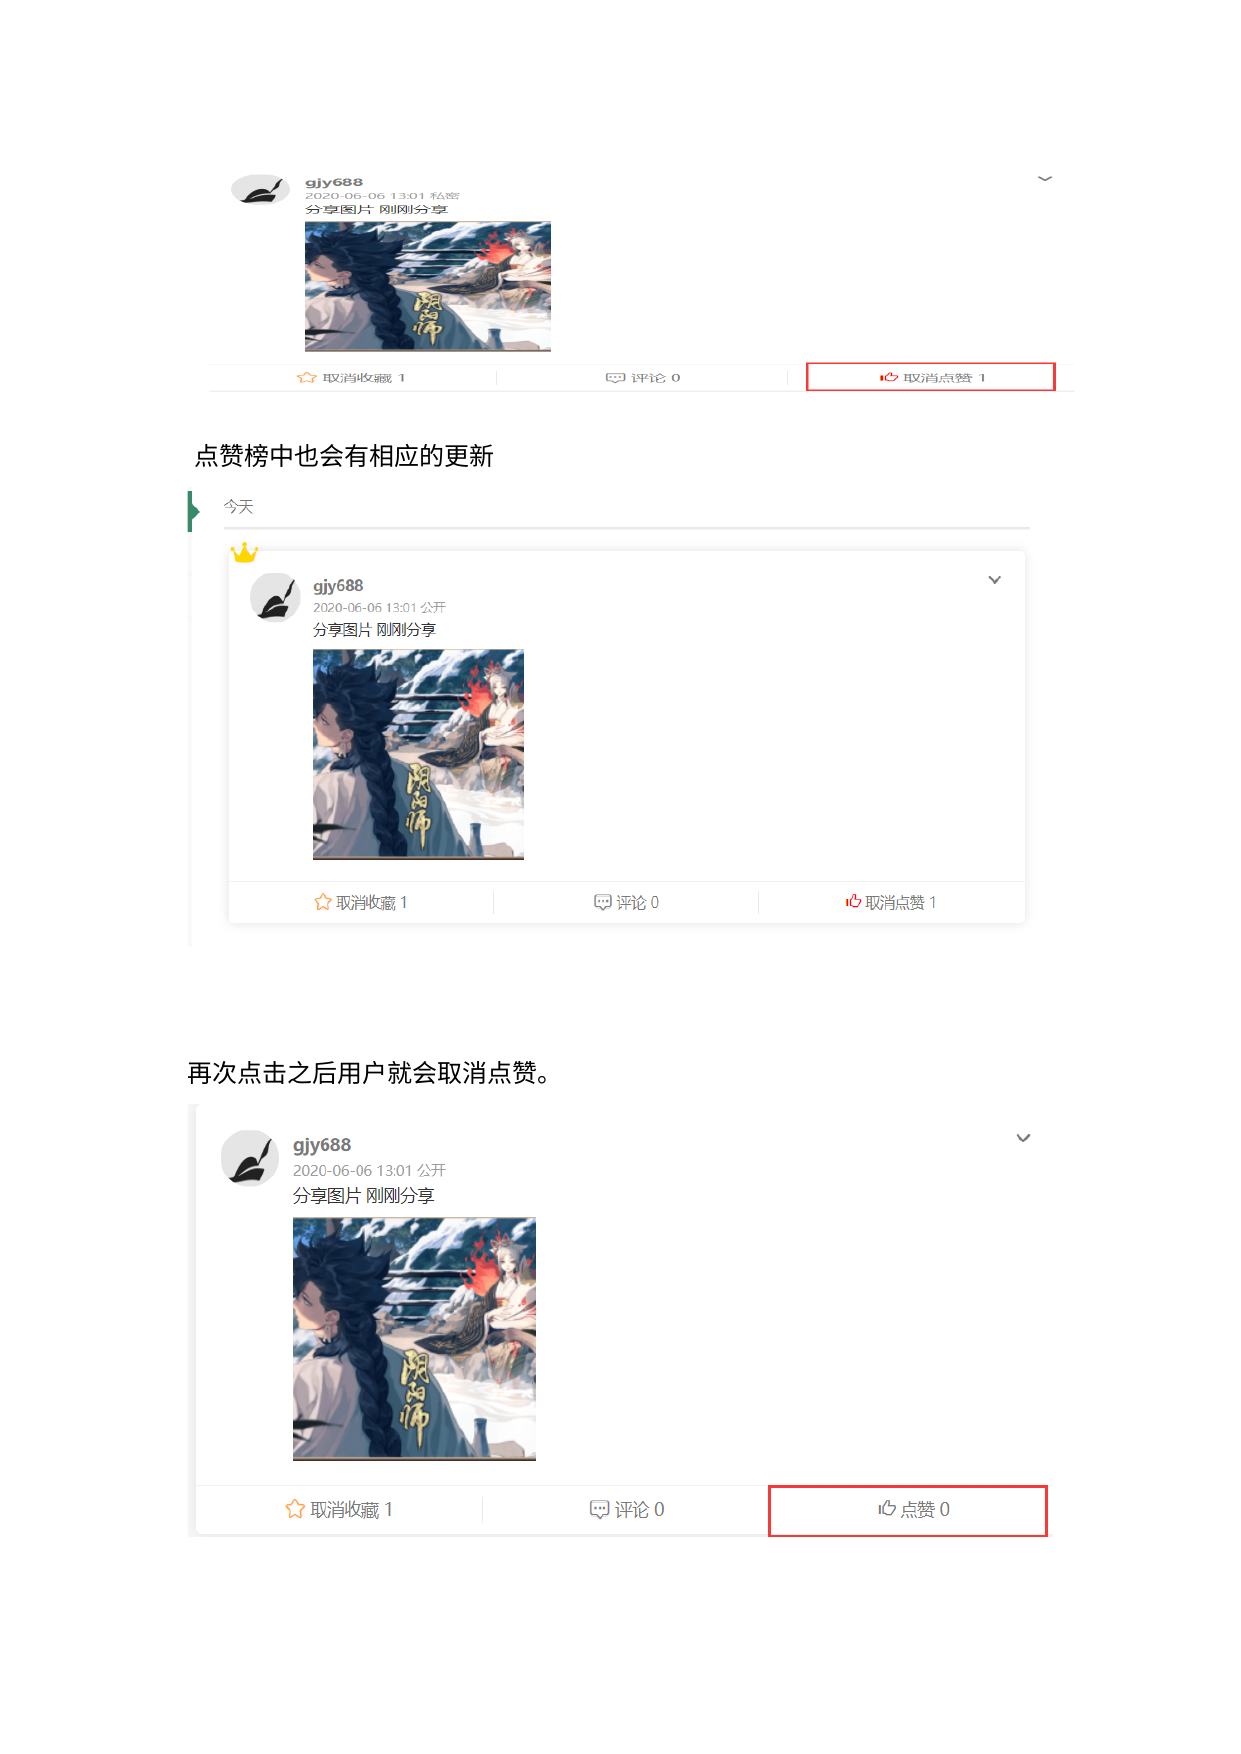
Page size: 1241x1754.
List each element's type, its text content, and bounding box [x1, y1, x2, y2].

picture [209, 162, 1075, 392]
picture [187, 487, 1053, 947]
picture [187, 1104, 1053, 1537]
text 点赞榜中也会有相应的更新 [187, 422, 1053, 487]
text 再次点击之后用户就会取消点赞。 [187, 1039, 1053, 1104]
